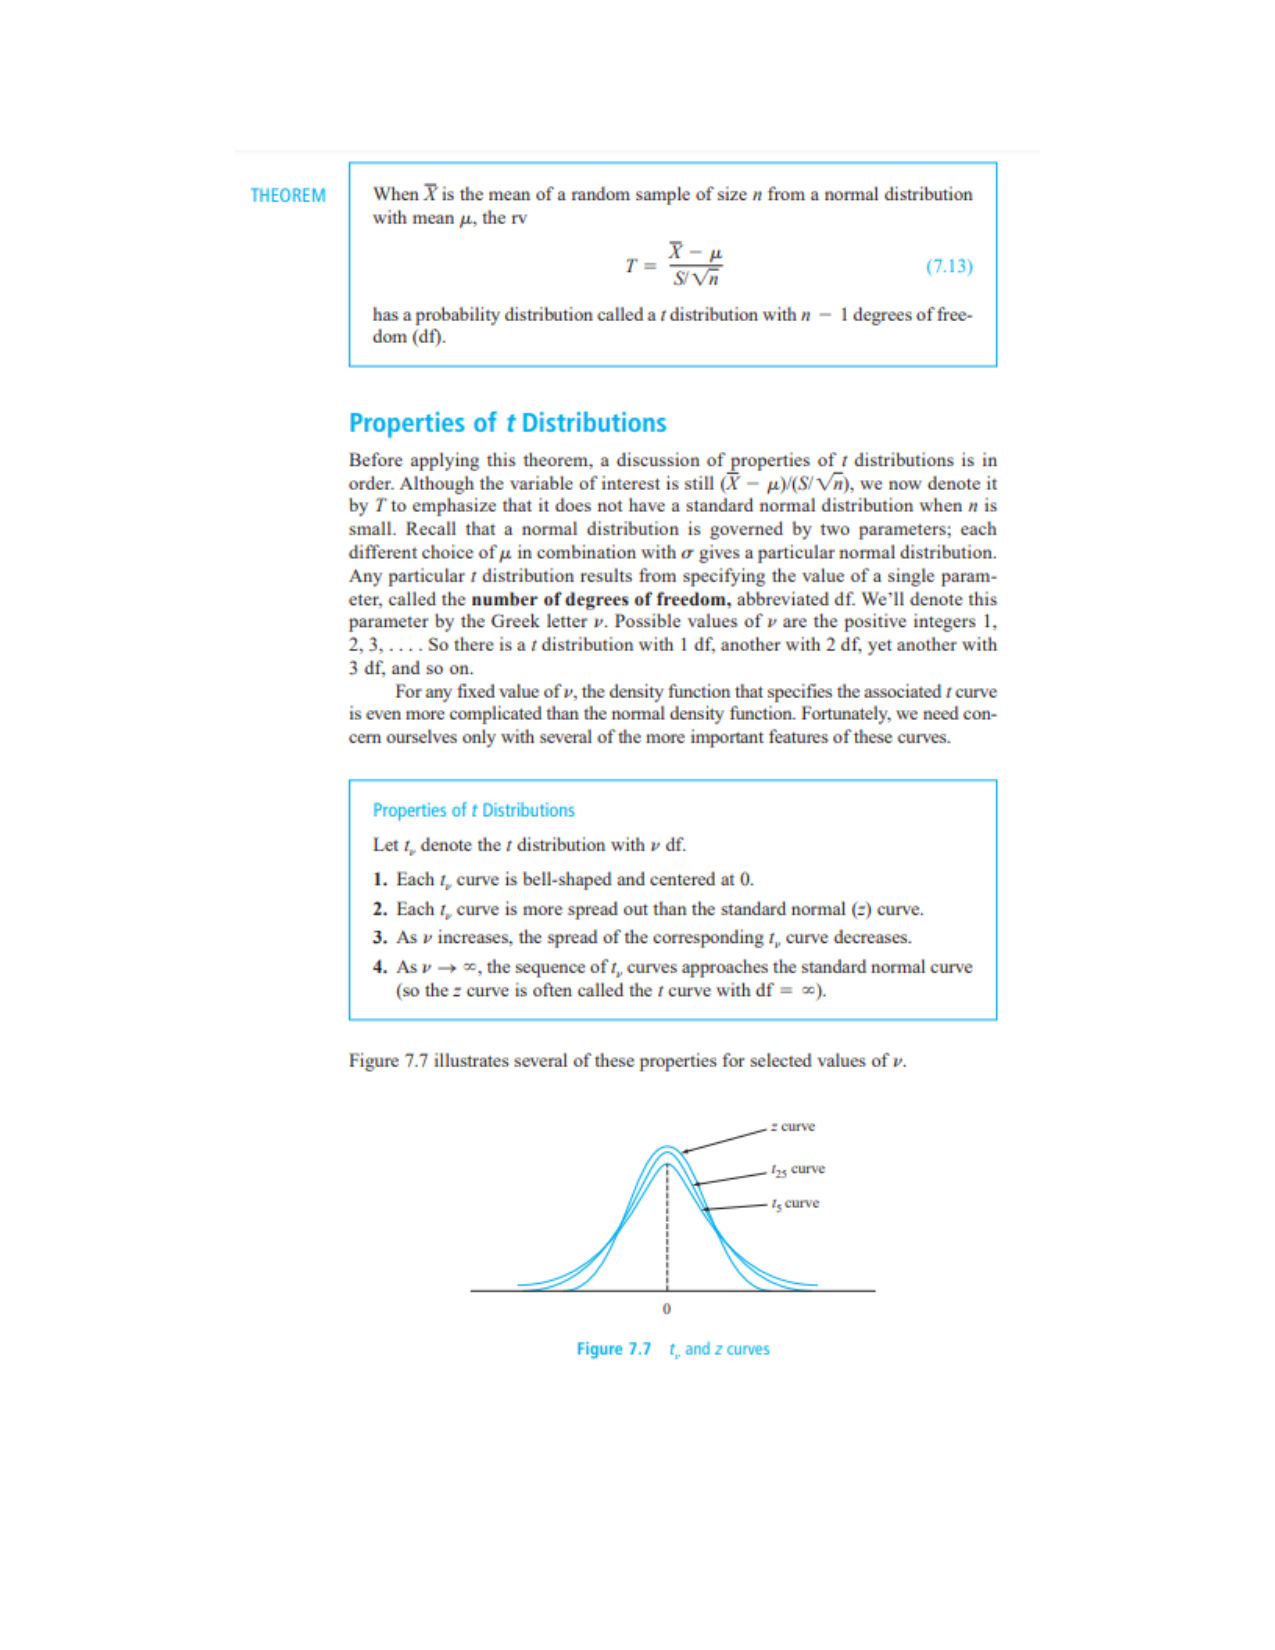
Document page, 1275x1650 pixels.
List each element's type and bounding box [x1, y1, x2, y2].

picture [235, 150, 1040, 1394]
